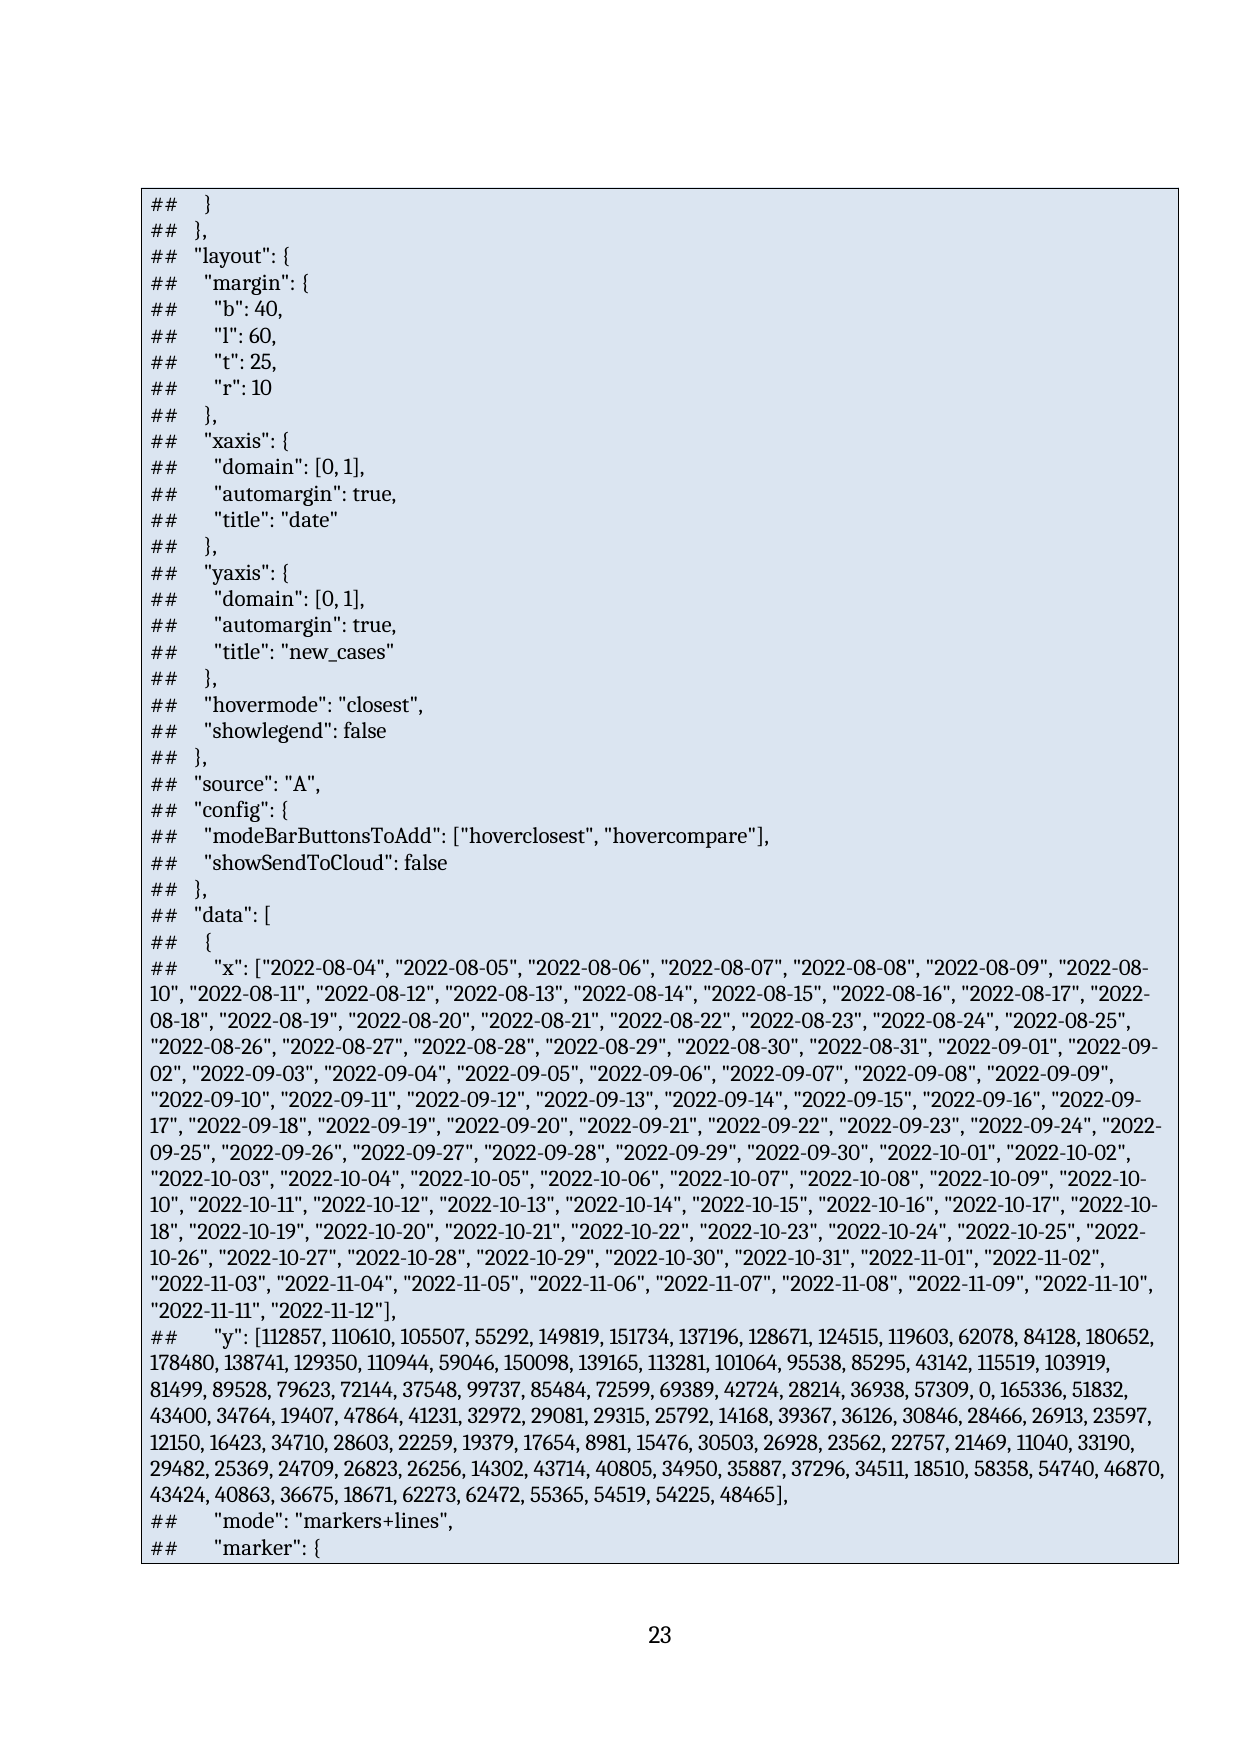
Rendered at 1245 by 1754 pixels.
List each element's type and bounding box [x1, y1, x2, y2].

text [142, 189, 1178, 1563]
